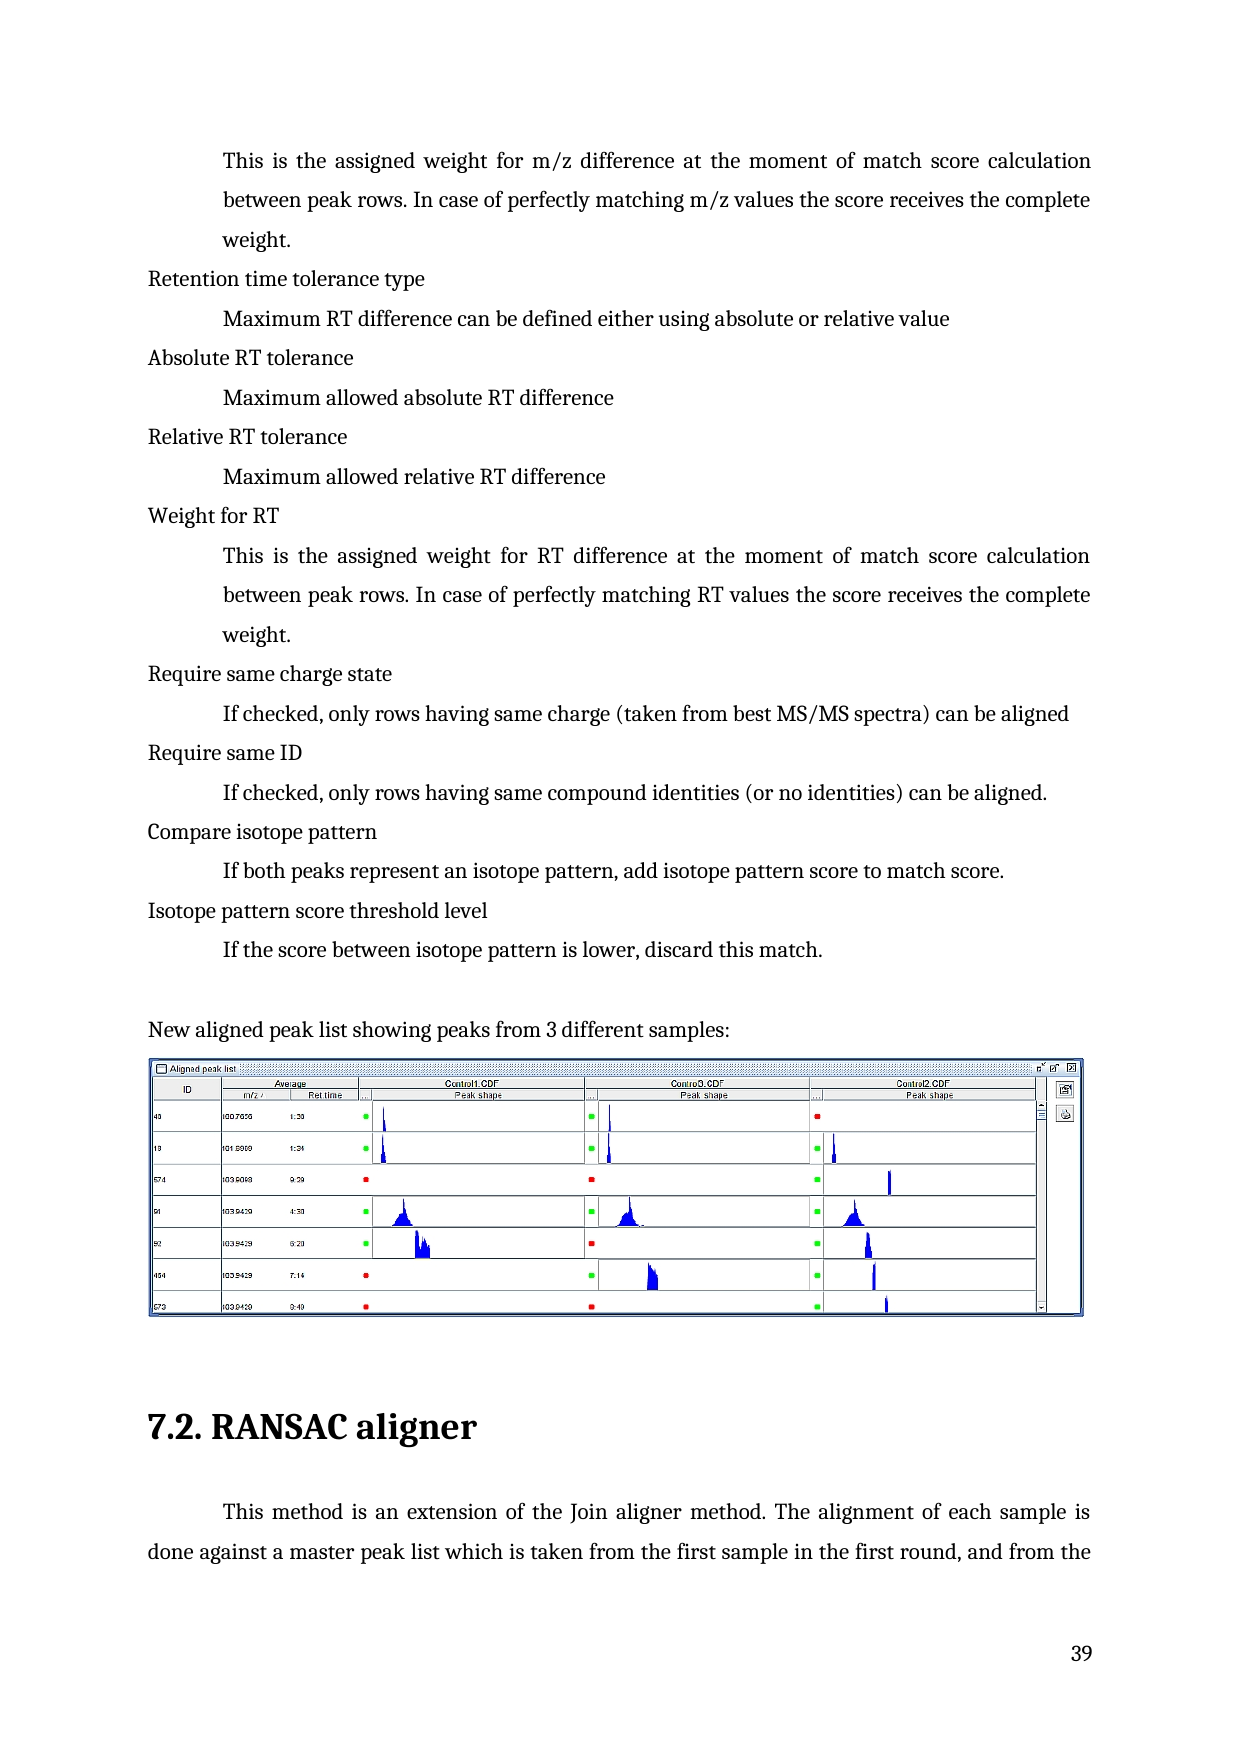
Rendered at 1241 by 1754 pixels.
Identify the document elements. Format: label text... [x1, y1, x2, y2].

text Relative RT tolerance [148, 424, 1092, 450]
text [148, 1499, 1092, 1565]
text Compare isotope pattern [148, 819, 1092, 845]
text This is the assigned weight for m/z difference at the moment of match score calculation between peak rows. In case of perfectly matching m/z values the score receives the complete weight. [223, 148, 1092, 253]
text Maximum allowed absolute RT difference [223, 384, 1092, 411]
subtitle RANSAC aligner [148, 1406, 1092, 1449]
text If checked, only rows having same charge (taken from best MS/MS spectra) can be aligned [223, 700, 1092, 727]
text Retention time tolerance type [148, 266, 1092, 292]
text Require same charge state [148, 661, 1092, 687]
text Absolute RT tolerance [148, 345, 1092, 371]
text Isotope pattern score threshold level [148, 898, 1092, 924]
picture [147, 1055, 1085, 1318]
text If both peaks represent an isotope pattern, add isotope pattern score to match score. [223, 858, 1092, 885]
text If checked, only rows having same compound identities (or no identities) can be aligned. [223, 779, 1092, 806]
text Maximum allowed relative RT difference [223, 463, 1092, 490]
text If the score between isotope pattern is lower, discard this match. [223, 937, 1092, 964]
text This is the assigned weight for RT difference at the moment of match score calculation between peak rows. In case of perfectly matching RT values the score receives the complete weight. [223, 542, 1092, 648]
text Weight for RT [148, 503, 1092, 529]
text Require same ID [148, 740, 1092, 766]
text Maximum RT difference can be defined either using absolute or relative value [223, 306, 1092, 332]
